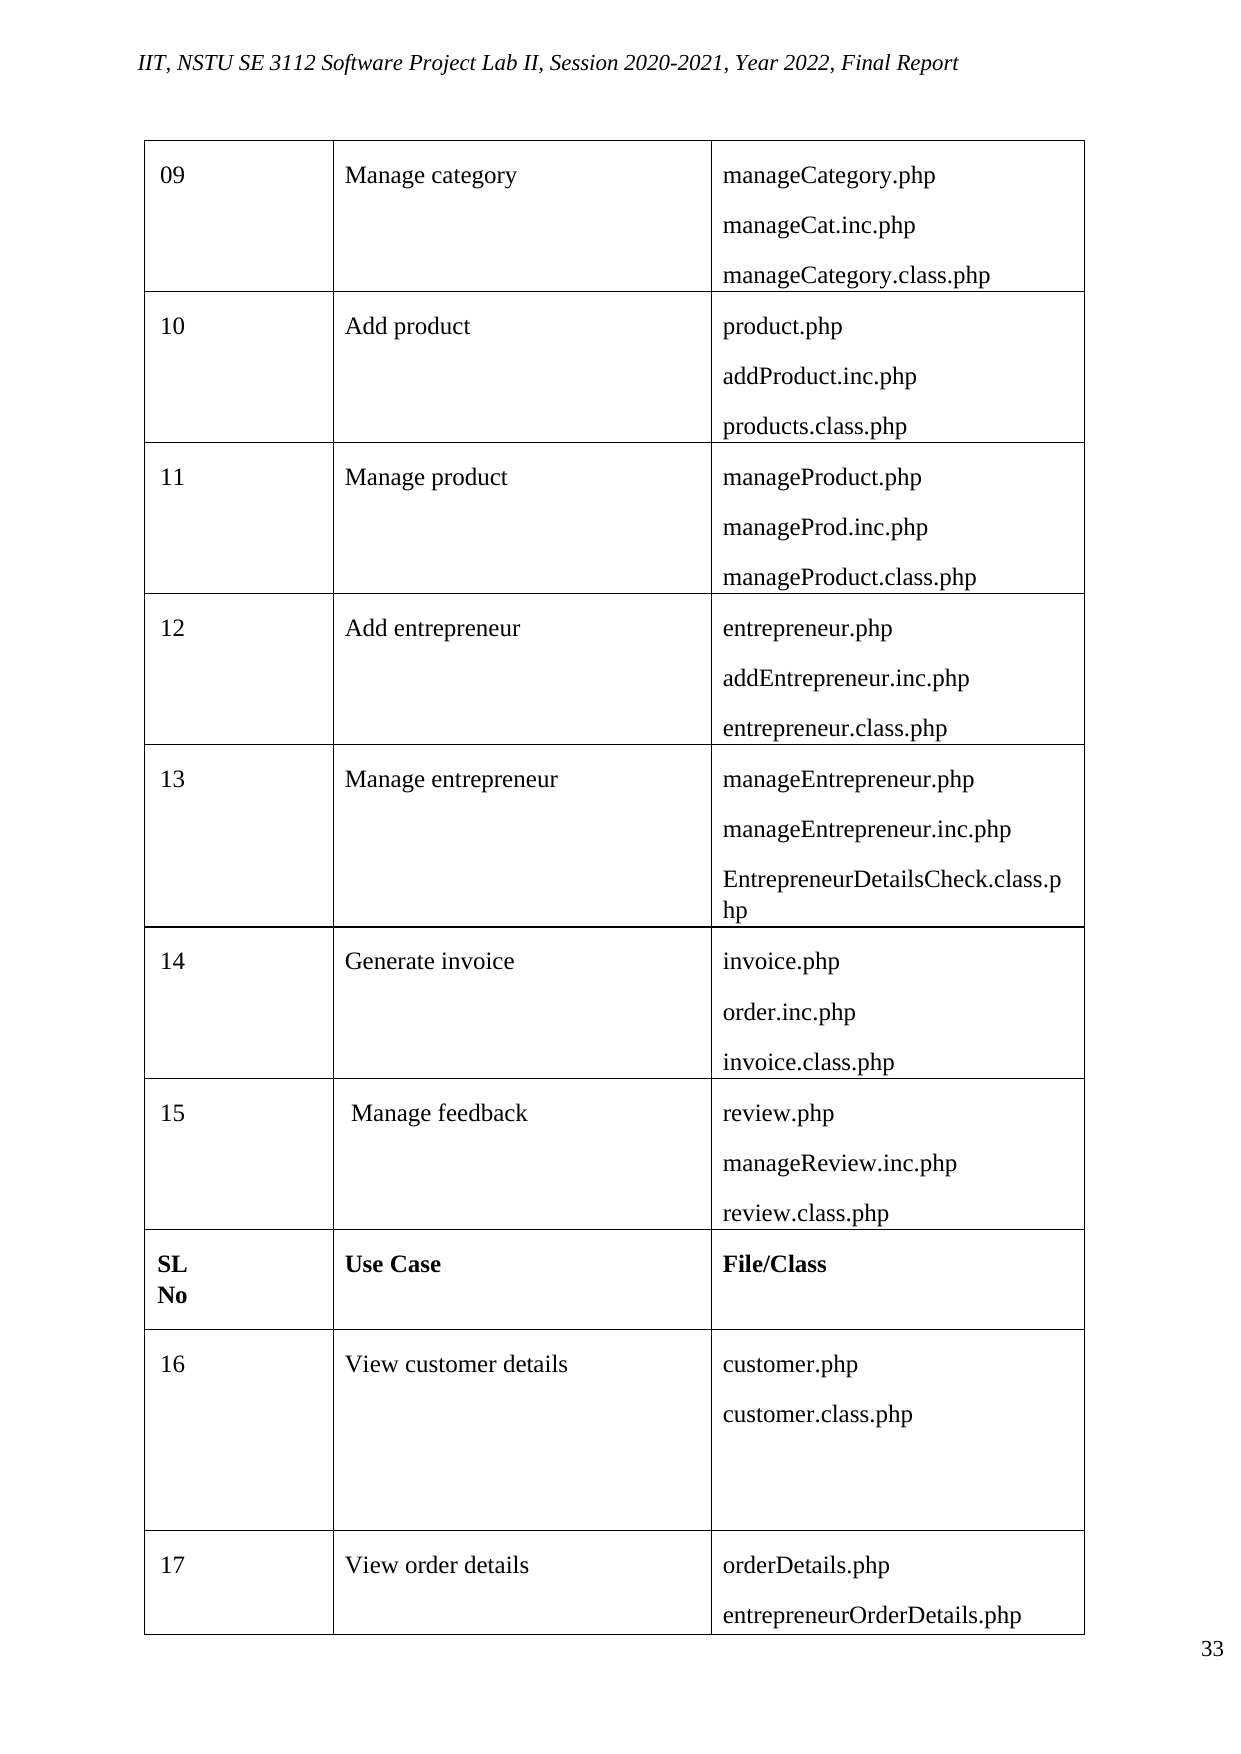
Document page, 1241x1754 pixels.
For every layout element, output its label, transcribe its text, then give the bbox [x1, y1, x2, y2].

table_cell View order details [334, 1531, 711, 1634]
table_cell View customer details [334, 1330, 711, 1530]
table_cell entrepreneur.php addEntrepreneur.inc.php entrepreneur.class.php [712, 594, 1084, 744]
table_cell customer.php customer.class.php [712, 1330, 1084, 1530]
table_cell 17 [145, 1531, 333, 1634]
table_cell 14 [145, 928, 333, 1077]
table_cell Add product [334, 292, 711, 442]
table_cell 15 [145, 1079, 333, 1229]
table_cell manageProduct.php manageProd.inc.php manageProduct.class.php [712, 443, 1084, 593]
table_cell 16 [145, 1330, 333, 1530]
table_cell Add entrepreneur [334, 594, 711, 744]
table_cell manageEntrepreneur.php manageEntrepreneur.inc.php EntrepreneurDetailsCheck.class.php [712, 745, 1084, 926]
table_cell SL No [145, 1230, 333, 1329]
table_cell 10 [145, 292, 333, 442]
table_cell 13 [145, 745, 333, 926]
table_cell File/Class [712, 1230, 1084, 1329]
table_cell 09 [145, 141, 333, 291]
table_cell Manage category [334, 141, 711, 291]
table_cell product.php addProduct.inc.php products.class.php [712, 292, 1084, 442]
table_cell Manage product [334, 443, 711, 593]
table_cell review.php manageReview.inc.php review.class.php [712, 1079, 1084, 1229]
table_cell 11 [145, 443, 333, 593]
table_cell manageCategory.php manageCat.inc.php manageCategory.class.php [712, 141, 1084, 291]
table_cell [712, 1531, 1084, 1634]
table_cell Use Case [334, 1230, 711, 1329]
table_cell Manage feedback [334, 1079, 711, 1229]
table_cell Generate invoice [334, 928, 711, 1077]
table_cell 12 [145, 594, 333, 744]
table_cell invoice.php order.inc.php invoice.class.php [712, 928, 1084, 1077]
table_cell Manage entrepreneur [334, 745, 711, 926]
